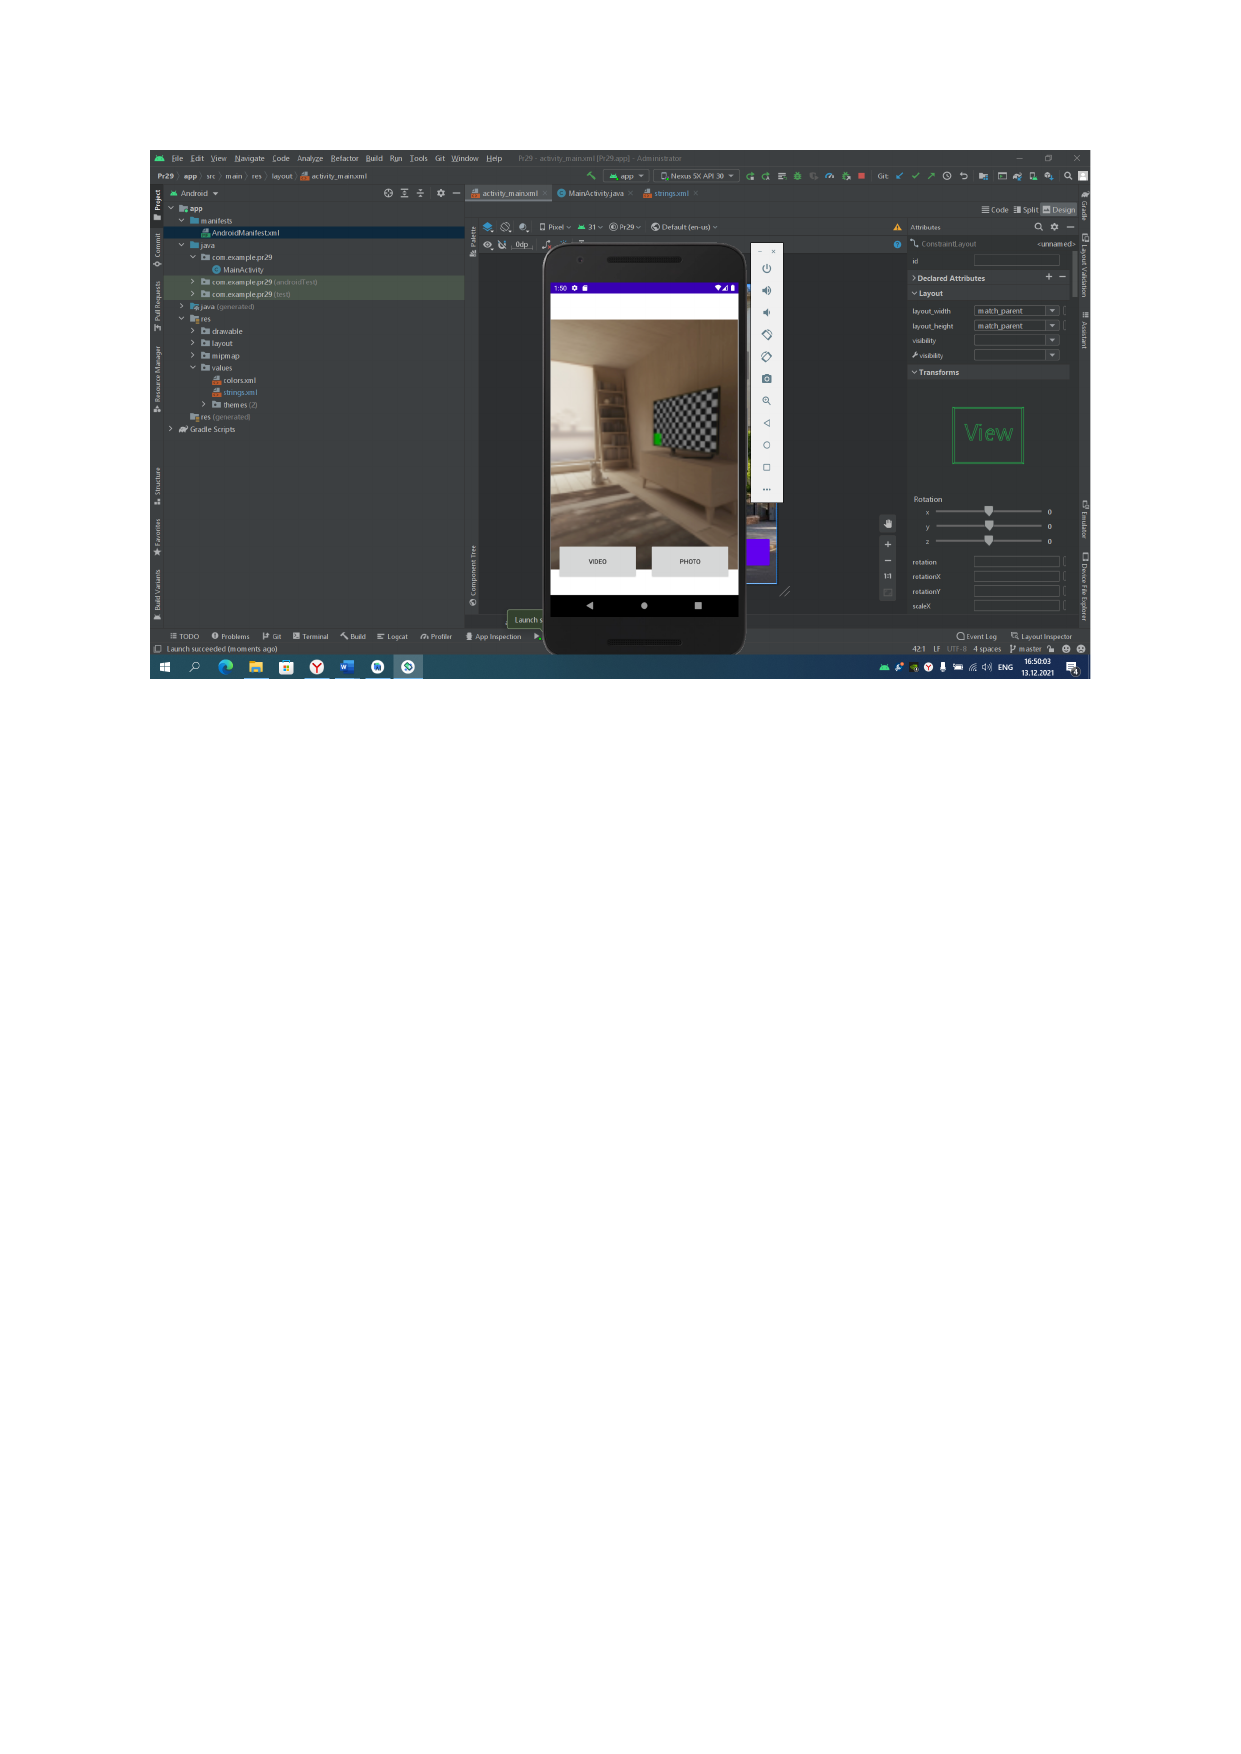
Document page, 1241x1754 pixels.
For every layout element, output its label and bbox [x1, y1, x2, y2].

picture [150, 150, 1091, 679]
